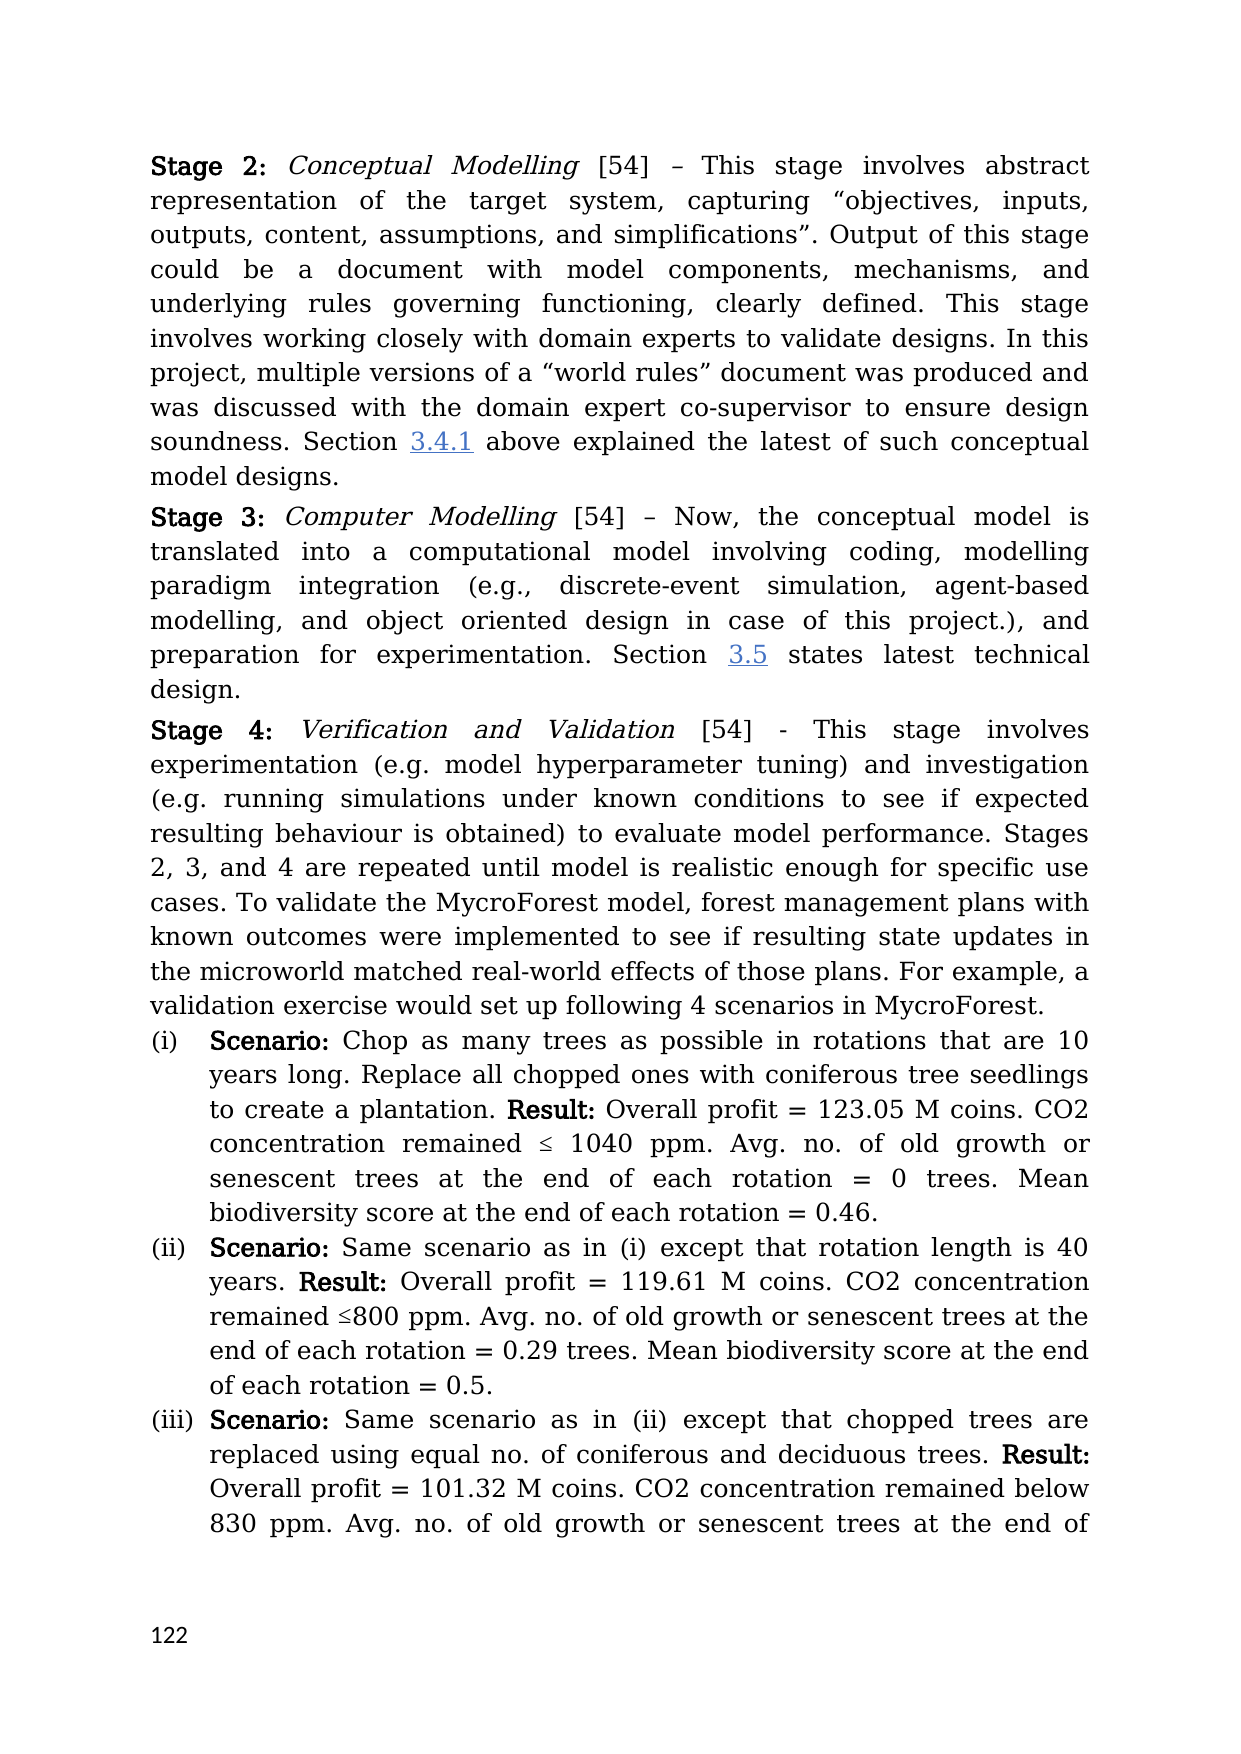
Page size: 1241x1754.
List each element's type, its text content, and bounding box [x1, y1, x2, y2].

list Scenario: Chop as many trees as possible in rotations that are 10 years long. Replace all chopped ones with coniferous tree seedlings to create a plantation. Result: Overall profit = 123.05 M coins. CO2 concentration remained 1040 ppm. Avg. no. of old growth or senescent trees at the end of each rotation = 0 trees. Mean biodiversity score at the end of each rotation = 0.46. [150, 1024, 1090, 1227]
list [150, 1404, 1090, 1537]
text Stage 3: Computer Modelling [54] – Now, the conceptual model is translated into a computational model involving coding, modelling paradigm integration (e.g., discrete-event simulation, agent-based modelling, and object oriented design in case of this project.), and preparation for experimentation. Section 3.5 states latest technical design. [150, 501, 1090, 703]
text Stage 2: Conceptual Modelling [54] – This stage involves abstract representation of the target system, capturing “objectives, inputs, outputs, content, assumptions, and simplifications”. Output of this stage could be a document with model components, mechanisms, and underlying rules governing functioning, clearly defined. This stage involves working closely with domain experts to validate designs. In this project, multiple versions of a “world rules” document was produced and was discussed with the domain expert co-supervisor to ensure design soundness. Section 3.4.1 above explained the latest of such conceptual model designs. [150, 150, 1090, 490]
list Scenario: Same scenario as in (i) except that rotation length is 40 years. Result: Overall profit = 119.61 M coins. CO2 concentration remained 800 ppm. Avg. no. of old growth or senescent trees at the end of each rotation = 0.29 trees. Mean biodiversity score at the end of each rotation = 0.5. [150, 1231, 1090, 1399]
text Stage 4: Verification and Validation [54] - This stage involves experimentation (e.g. model hyperparameter tuning) and investigation (e.g. running simulations under known conditions to see if expected resulting behaviour is obtained) to evaluate model performance. Stages 2, 3, and 4 are repeated until model is realistic enough for specific use cases. To validate the MycroForest model, forest management plans with known outcomes were implemented to see if resulting state updates in the microworld matched real-world effects of those plans. For example, a validation exercise would set up following 4 scenarios in MycroForest. [150, 714, 1090, 1020]
